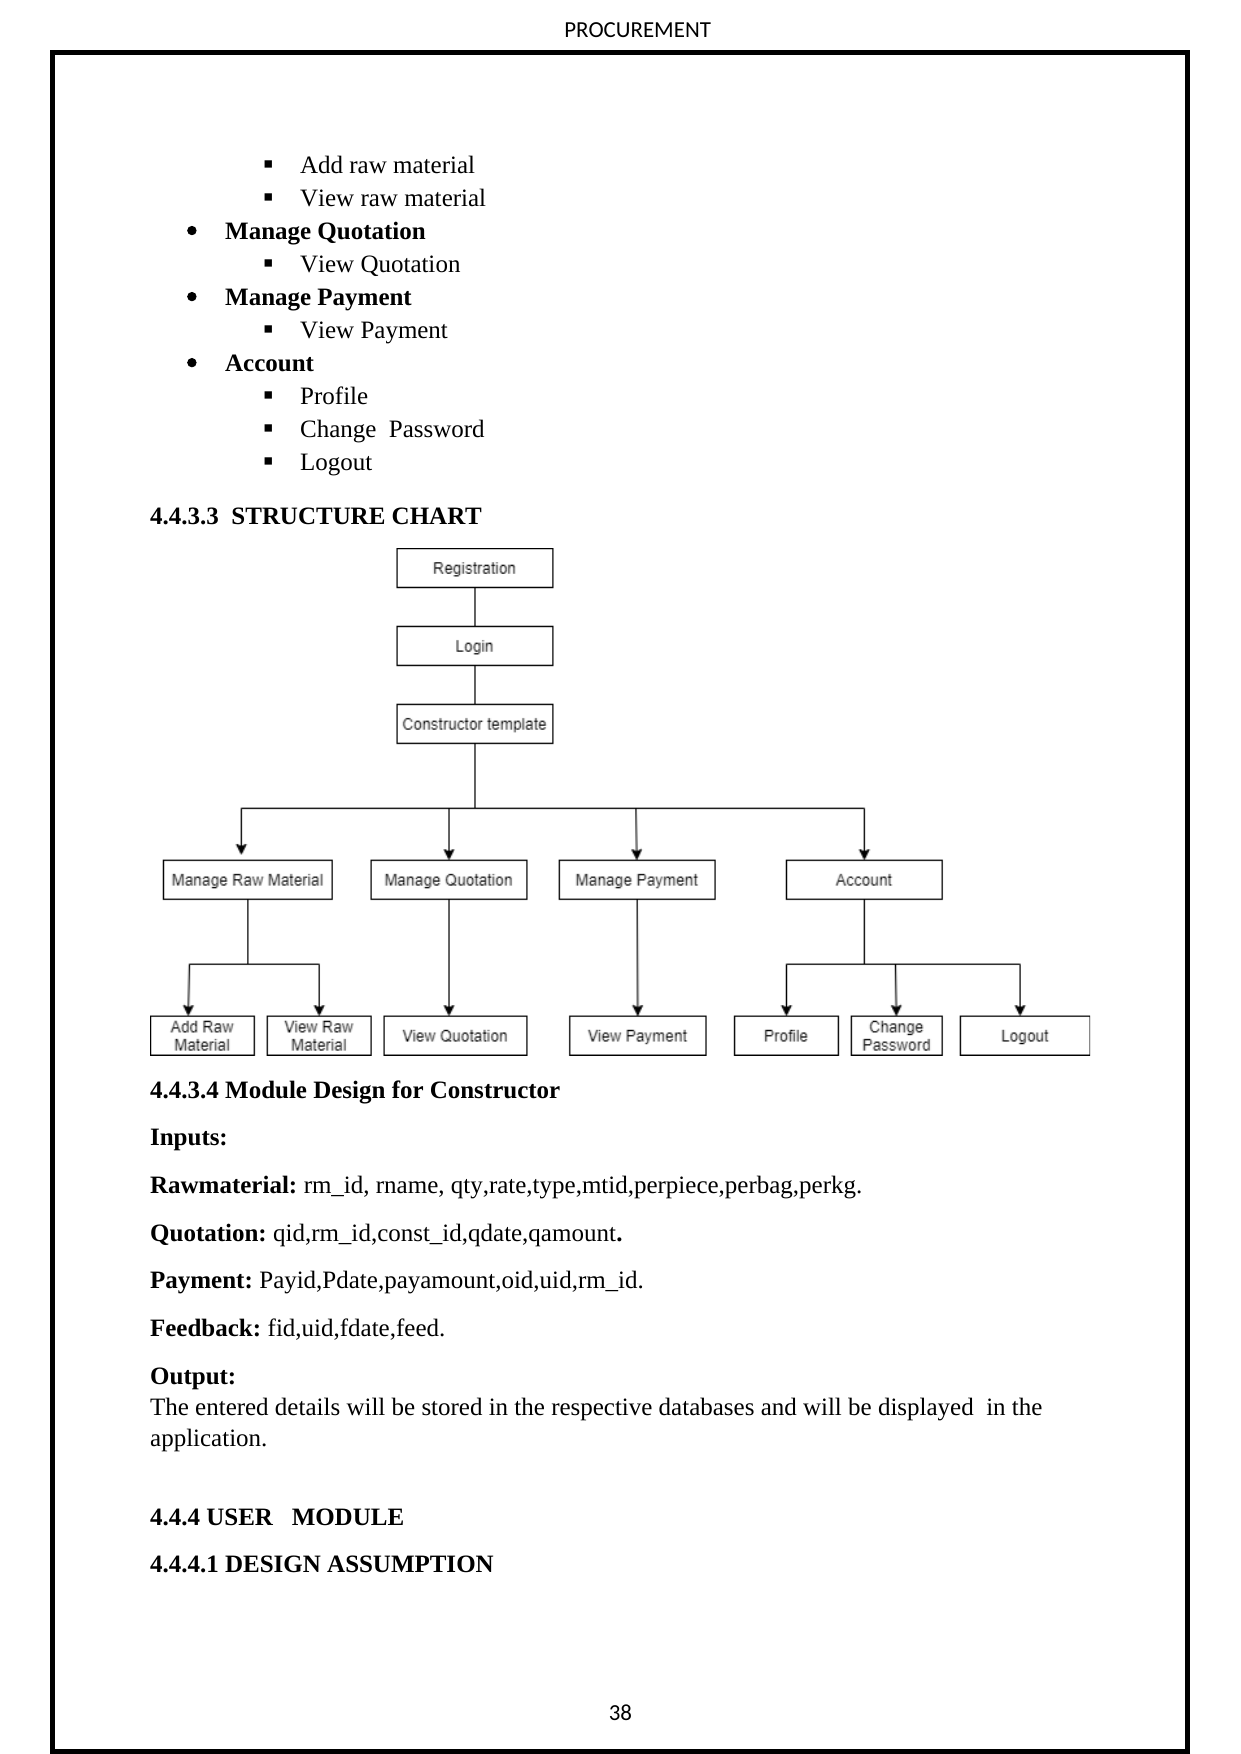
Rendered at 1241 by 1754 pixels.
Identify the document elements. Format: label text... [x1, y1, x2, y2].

list Logout [262, 447, 1090, 476]
text Output: [150, 1361, 1090, 1390]
text 4.4.3.4 Module Design for Constructor [150, 1075, 1090, 1103]
text Payment: Payid,Pdate,payamount,oid,uid,rm_id. [150, 1266, 1090, 1294]
list Profile [262, 381, 1090, 410]
text 4.4.4.1 DESIGN ASSUMPTION [150, 1549, 1090, 1578]
text Feedback: fid,uid,fdate,feed. [150, 1313, 1090, 1342]
text Rawmaterial: rm_id, rname, qty,rate,type,mtid,perpiece,perbag,perkg. [150, 1170, 1090, 1199]
text 4.4.4 USER MODULE [150, 1502, 1090, 1531]
text 4.4.3.3 STRUCTURE CHART [150, 501, 1090, 530]
list Manage Quotation [187, 216, 1090, 245]
list Add raw material [262, 150, 1090, 179]
list Change Password [262, 414, 1090, 443]
list Account [187, 348, 1090, 377]
list Manage Payment [187, 282, 1090, 311]
list View Payment [262, 315, 1090, 344]
text Quotation: qid,rm_id,const_id,qdate,qamount. [150, 1218, 1090, 1247]
text Inputs: [150, 1122, 1090, 1151]
text The entered details will be stored in the respective databases and will be displayed in the application. [150, 1392, 1090, 1452]
list View Quotation [262, 249, 1090, 278]
list View raw material [262, 183, 1090, 212]
picture [150, 548, 1091, 1056]
